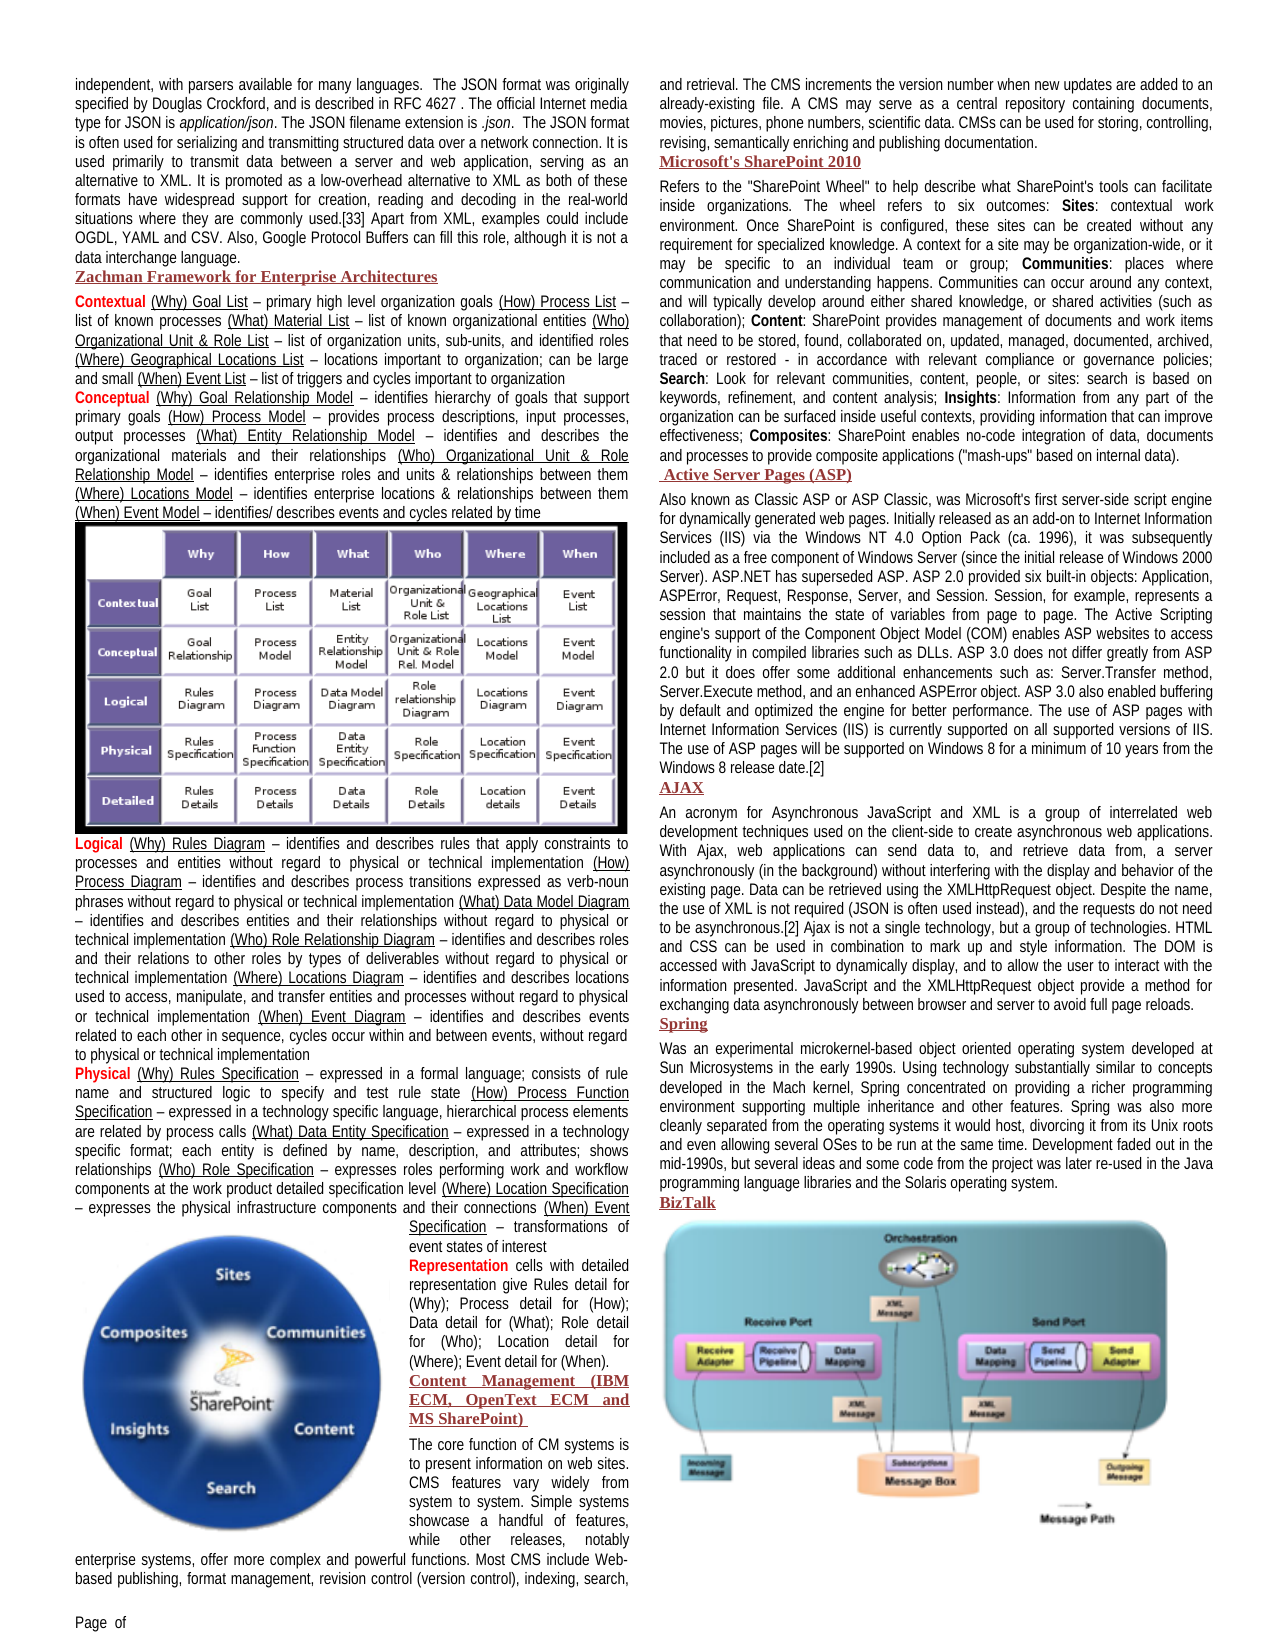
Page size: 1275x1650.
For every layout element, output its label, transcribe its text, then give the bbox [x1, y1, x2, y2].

subtitle BizTalk [659, 1192, 1213, 1212]
text Representation cells with detailed representation give Rules detail for (Why); Process detail for (How); Data detail for (What); Role detail for (Who); Location detail for (Where); Event detail for (When). [390, 1256, 629, 1371]
picture [659, 1217, 1173, 1530]
subtitle Zachman Framework for Enterprise Architectures [75, 267, 629, 286]
text Contextual (Why) Goal List – primary high level organization goals (How) Process List – list of known processes (What) Material List – list of known organizational entities (Who) Organizational Unit & Role List – list of organization units, sub-units, and identified roles (Where) Geographical Locations List – locations important to organization; can be large and small (When) Event List – list of triggers and cycles important to organization [75, 292, 629, 388]
text Conceptual (Why) Goal Relationship Model – identifies hierarchy of goals that support primary goals (How) Process Model – provides process descriptions, input processes, output processes (What) Entity Relationship Model – identifies and describes the organizational materials and their relationships (Who) Organizational Unit & Role Relationship Model – identifies enterprise roles and units & relationships between them (Where) Locations Model – identifies enterprise locations & relationships between them (When) Event Model – identifies/ describes events and cycles related by time [75, 388, 629, 522]
text Physical (Why) Rules Specification – expressed in a formal language; consists of rule name and structured logic to specify and test rule state (How) Process Function Specification – expressed in a technology specific language, hierarchical process elements are related by process calls (What) Data Entity Specification – expressed in a technology specific format; each entity is defined by name, description, and attributes; shows relationships (Who) Role Specification – expresses roles performing work and workflow components at the work product detailed specification level (Where) Location Specification – expresses the physical infrastructure components and their connections (When) Event Specification – transformations of event states of interest [75, 1064, 629, 1256]
subtitle Active Server Pages (ASP) [659, 464, 1213, 484]
subtitle Spring [659, 1014, 1213, 1033]
subtitle Microsoft's SharePoint 2010 [659, 152, 1213, 171]
picture [74, 1231, 390, 1538]
picture [75, 522, 628, 834]
subtitle AJAX [659, 777, 1213, 797]
subtitle Content Management (IBM ECM, OpenText ECM and MS SharePoint) [390, 1371, 629, 1428]
text Was an experimental microkernel-based object oriented operating system developed at Sun Microsystems in the early 1990s. Using technology substantially similar to concepts developed in the Mach kernel, Spring concentrated on providing a richer programming environment supporting multiple inheritance and other features. Spring was also more cleanly separated from the operating systems it would host, divorcing it from its Unix roots and even allowing several OSes to be run at the same time. Development faded out in the mid-1990s, but several ideas and some code from the project was later re-used in the Java programming language libraries and the Solaris operating system. [659, 1039, 1213, 1192]
text The core function of CM systems is to present information on web sites. CMS features vary widely from system to system. Simple systems showcase a handful of features, while other releases, notably enterprise systems, offer more complex and powerful functions. Most CMS include Web-based publishing, format management, revision control (version control), indexing, search, and retrieval. The CMS increments the version number when new updates are added to an already-existing file. A CMS may serve as a central repository containing documents, movies, pictures, phone numbers, scientific data. CMSs can be used for storing, controlling, revising, semantically enriching and publishing documentation. [75, 1434, 629, 1588]
text Refers to the "SharePoint Wheel" to help describe what SharePoint's tools can facilitate inside organizations. The wheel refers to six outcomes: Sites: contextual work environment. Once SharePoint is configured, these sites can be created without any requirement for specialized knowledge. A context for a site may be organization-wide, or it may be specific to an individual team or group; Communities: places where communication and understanding happens. Communities can occur around any context, and will typically develop around either shared knowledge, or shared activities (such as collaboration); Content: SharePoint provides management of documents and work items that need to be stored, found, collaborated on, updated, managed, documented, archived, traced or restored - in accordance with relevant compliance or governance policies; Search: Look for relevant communities, content, people, or sites: search is based on keywords, refinement, and content analysis; Insights: Information from any part of the organization can be surfaced inside useful contexts, providing information that can improve effectiveness; Composites: SharePoint enables no-code integration of data, documents and processes to provide composite applications ("mash-ups" based on internal data). [659, 177, 1213, 464]
text The core function of CM systems is to present information on web sites. CMS features vary widely from system to system. Simple systems showcase a handful of features, while other releases, notably enterprise systems, offer more complex and powerful functions. Most CMS include Web-based publishing, format management, revision control (version control), indexing, search, and retrieval. The CMS increments the version number when new updates are added to an already-existing file. A CMS may serve as a central repository containing documents, movies, pictures, phone numbers, scientific data. CMSs can be used for storing, controlling, revising, semantically enriching and publishing documentation. [659, 75, 1213, 152]
text Logical (Why) Rules Diagram – identifies and describes rules that apply constraints to processes and entities without regard to physical or technical implementation (How) Process Diagram – identifies and describes process transitions expressed as verb-noun phrases without regard to physical or technical implementation (What) Data Model Diagram – identifies and describes entities and their relationships without regard to physical or technical implementation (Who) Role Relationship Diagram – identifies and describes roles and their relations to other roles by types of deliverables without regard to physical or technical implementation (Where) Locations Diagram – identifies and describes locations used to access, manipulate, and transfer entities and processes without regard to physical or technical implementation (When) Event Diagram – identifies and describes events related to each other in sequence, cycles occur within and between events, without regard to physical or technical implementation [75, 834, 629, 1064]
text Also known as Classic ASP or ASP Classic, was Microsoft's first server-side script engine for dynamically generated web pages. Initially released as an add-on to Internet Information Services (IIS) via the Windows NT 4.0 Option Pack (ca. 1996), it was subsequently included as a free component of Windows Server (since the initial release of Windows 2000 Server). ASP.NET has superseded ASP. ASP 2.0 provided six built-in objects: Application, ASPError, Request, Response, Server, and Session. Session, for example, represents a session that maintains the state of variables from page to page. The Active Scripting engine's support of the Component Object Model (COM) enables ASP websites to access functionality in compiled libraries such as DLLs. ASP 3.0 does not differ greatly from ASP 2.0 but it does offer some additional enhancements such as: Server.Transfer method, Server.Execute method, and an enhanced ASPError object. ASP 3.0 also enabled buffering by default and optimized the engine for better performance. The use of ASP pages with Internet Information Services (IIS) is currently supported on all supported versions of IIS. The use of ASP pages will be supported on Windows 8 for a minimum of 10 years from the Windows 8 release date.[2] [659, 490, 1213, 777]
text An acronym for Asynchronous JavaScript and XML is a group of interrelated web development techniques used on the client-side to create asynchronous web applications. With Ajax, web applications can send data to, and retrieve data from, a server asynchronously (in the background) without interfering with the display and behavior of the existing page. Data can be retrieved using the XMLHttpRequest object. Despite the name, the use of XML is not required (JSON is often used instead), and the requests do not need to be asynchronous.[2] Ajax is not a single technology, but a group of technologies. HTML and CSS can be used in combination to mark up and style information. The DOM is accessed with JavaScript to dynamically display, and to allow the user to interact with the information presented. JavaScript and the XMLHttpRequest object provide a method for exchanging data asynchronously between browser and server to avoid full page reloads. [659, 803, 1213, 1014]
